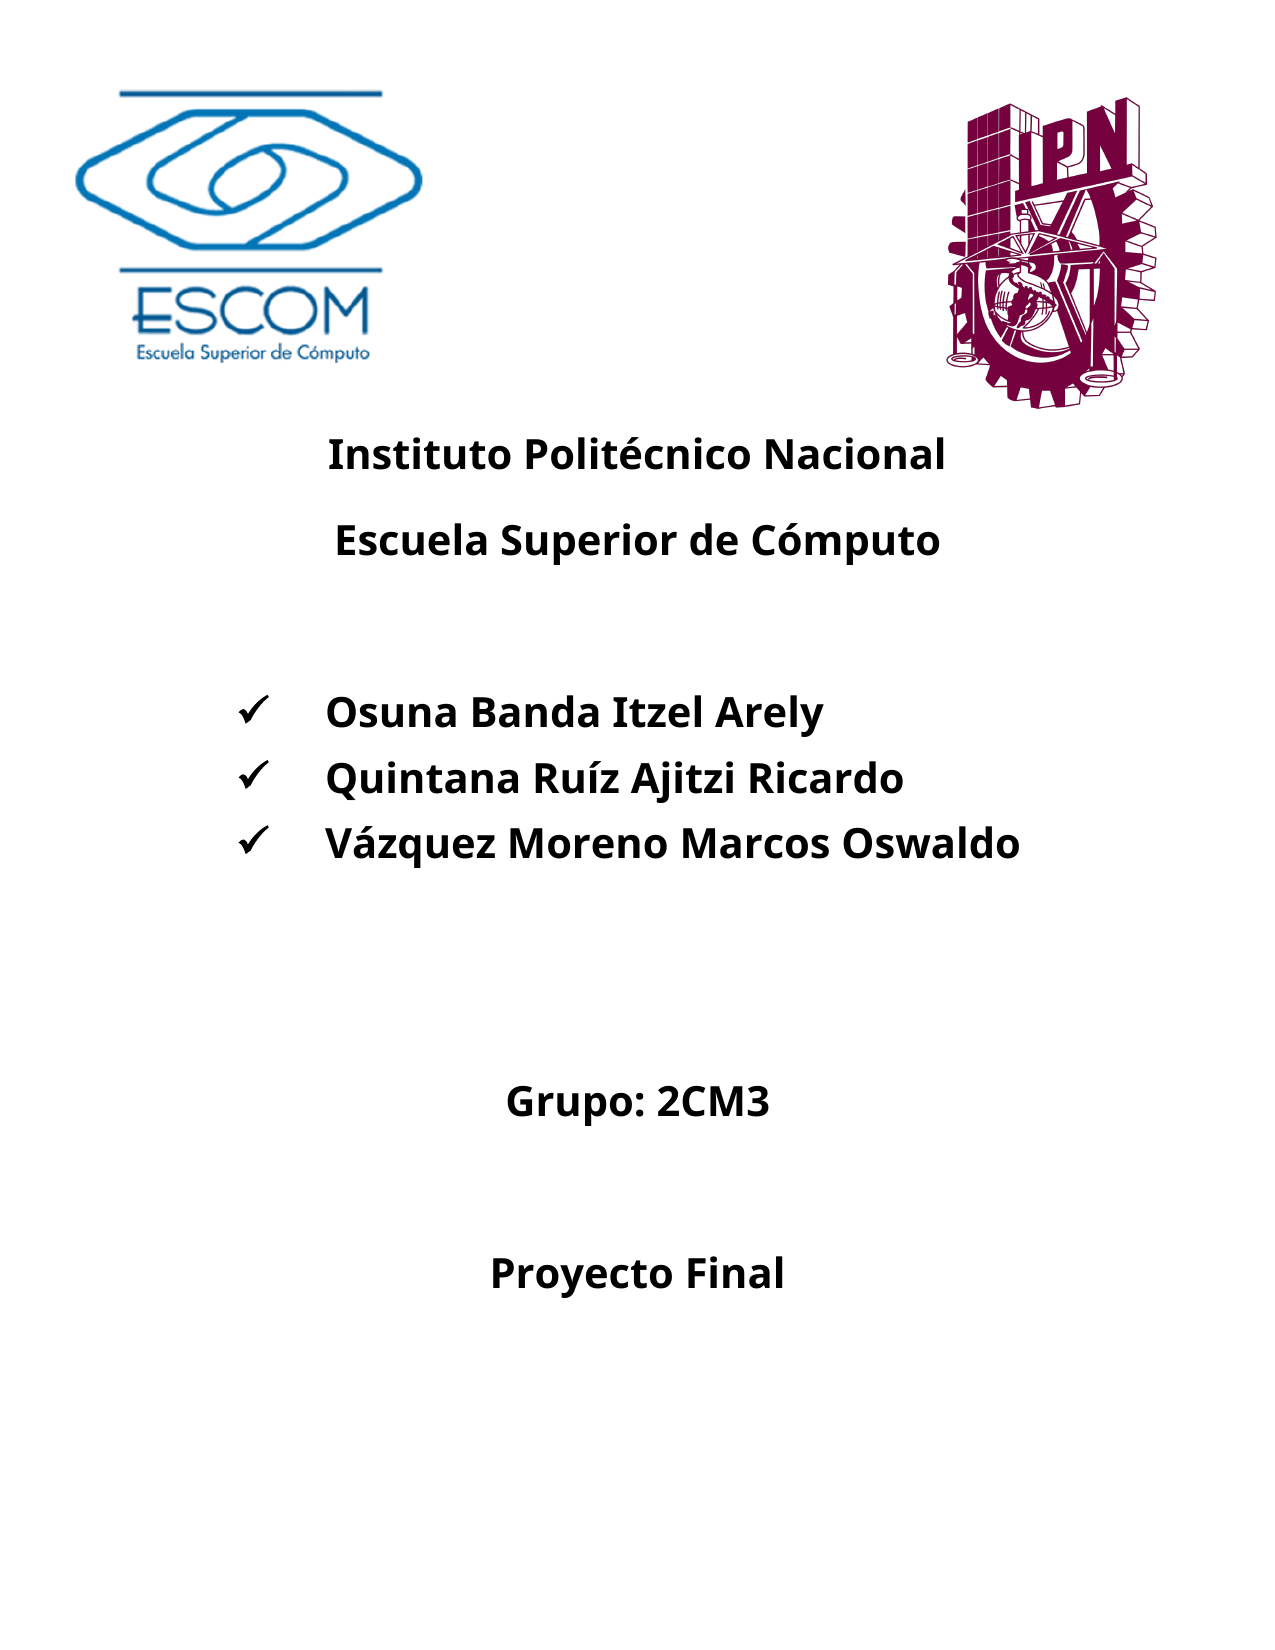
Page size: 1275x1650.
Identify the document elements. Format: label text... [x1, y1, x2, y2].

list Osuna Banda Itzel Arely [236, 683, 1098, 740]
list Quintana Ruíz Ajitzi Ricardo [236, 748, 1098, 805]
list Vázquez Moreno Marcos Oswaldo [236, 814, 1098, 870]
text Instituto Politécnico Nacional [177, 425, 1098, 482]
picture [884, 75, 1226, 442]
text Escuela Superior de Cómputo [177, 511, 1098, 568]
picture [64, 41, 432, 409]
text Proyecto Final [177, 1244, 1098, 1301]
text Grupo: 2CM3 [177, 1072, 1098, 1128]
